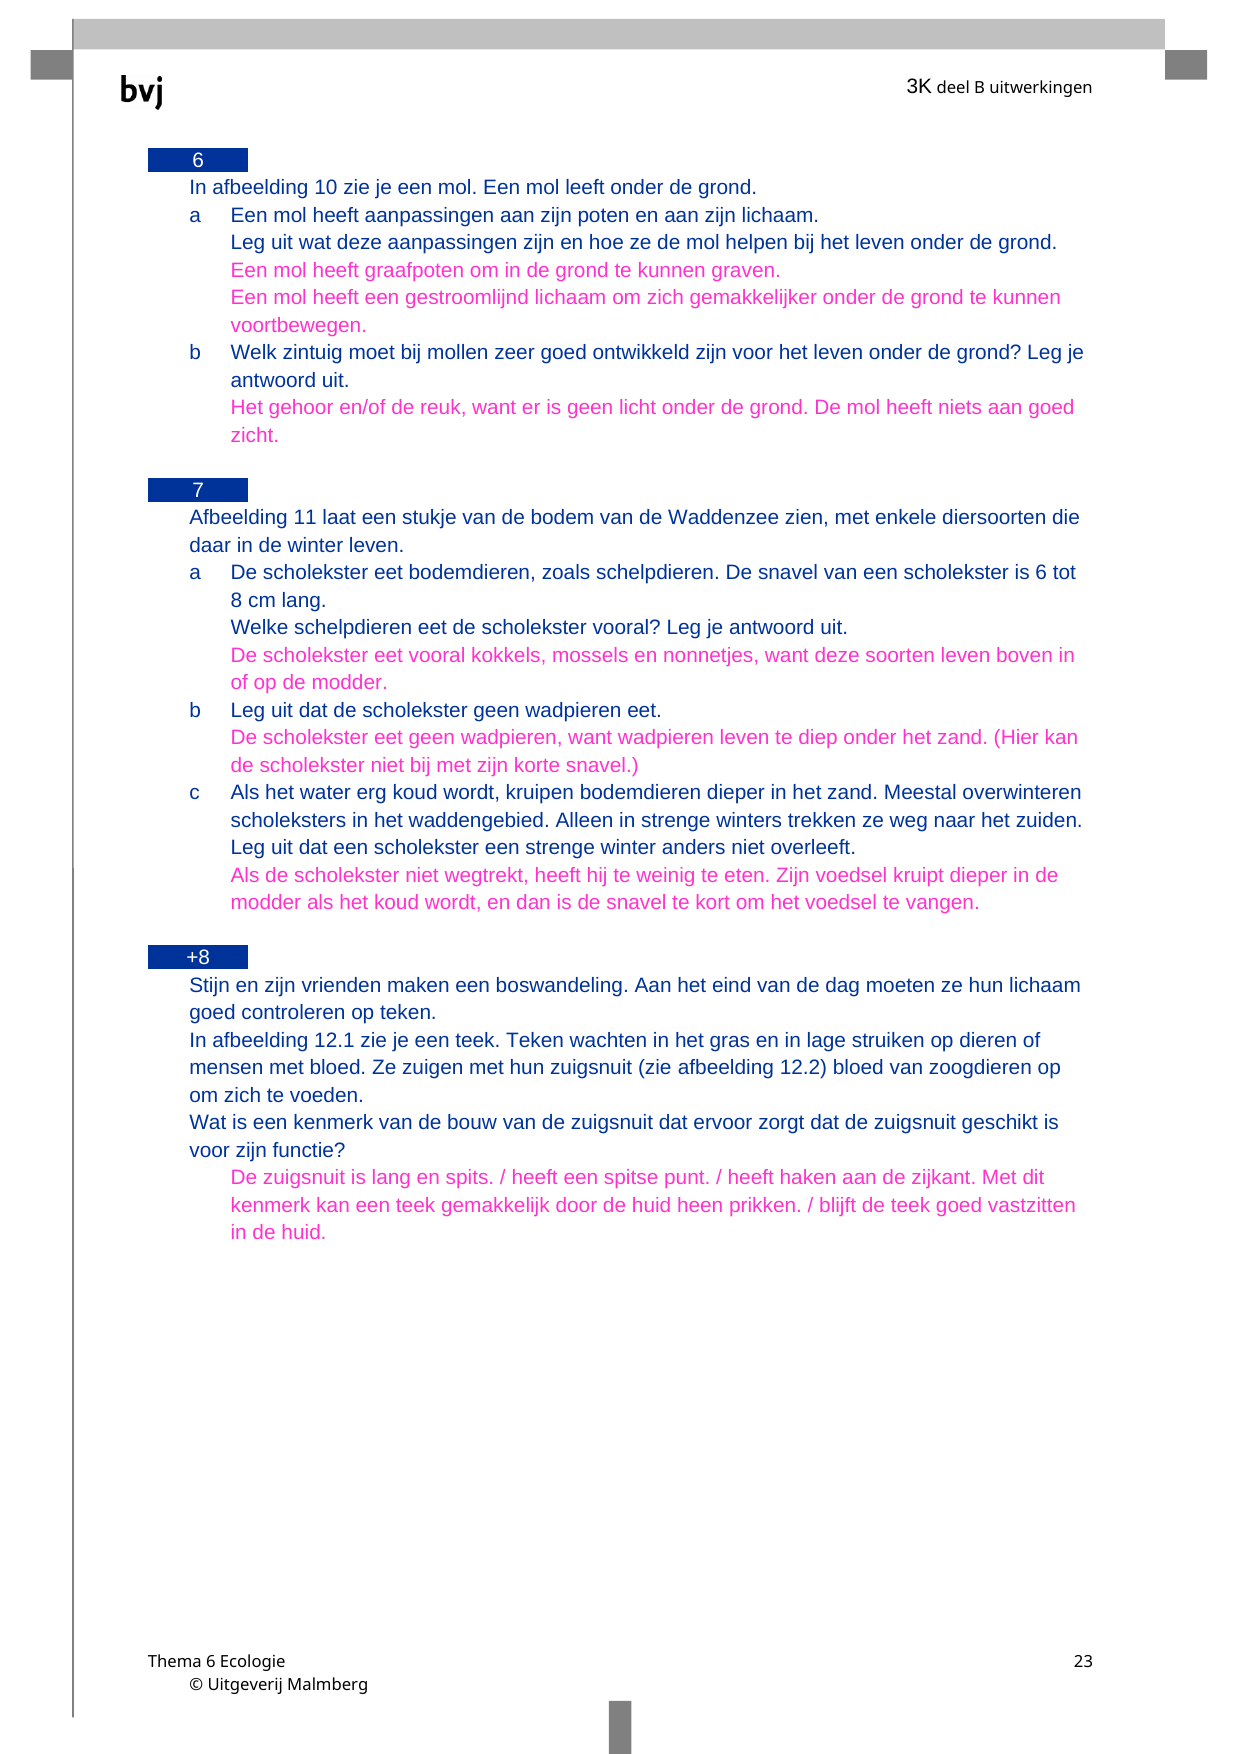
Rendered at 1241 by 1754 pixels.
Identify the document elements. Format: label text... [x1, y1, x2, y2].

text c Als het water erg koud wordt, kruipen bodemdieren dieper in het zand. Meestal overwinteren scholeksters in het waddengebied. Alleen in strenge winters trekken ze weg naar het zuiden. [189, 780, 1092, 832]
text Leg uit dat een scholekster een strenge winter anders niet overleeft. [230, 835, 1092, 859]
text 7 [148, 478, 248, 502]
text b Leg uit dat de scholekster geen wadpieren eet. [189, 698, 1092, 722]
picture [121, 75, 162, 110]
text Stijn en zijn vrienden maken een boswandeling. Aan het eind van de dag moeten ze hun lichaam goed controleren op teken. [189, 973, 1092, 1024]
text a Een mol heeft aanpassingen aan zijn poten en aan zijn lichaam. [189, 203, 1092, 227]
text Welke schelpdieren eet de scholekster vooral? Leg je antwoord uit. [230, 615, 1092, 639]
text a De scholekster eet bodemdieren, zoals schelpdieren. De snavel van een scholekster is 6 tot 8 cm lang. [189, 560, 1092, 612]
text +8 [148, 945, 248, 969]
text Een mol heeft een gestroomlijnd lichaam om zich gemakkelijker onder de grond te kunnen voortbewegen. [230, 285, 1092, 337]
text 6 [148, 148, 248, 172]
text Als de scholekster niet wegtrekt, heeft hij te weinig te eten. Zijn voedsel kruipt dieper in de modder als het koud wordt, en dan is de snavel te kort om het voedsel te vangen. [230, 863, 1092, 914]
text Het gehoor en/of de reuk, want er is geen licht onder de grond. De mol heeft niets aan goed zicht. [230, 395, 1092, 447]
text De scholekster eet vooral kokkels, mossels en nonnetjes, want deze soorten leven boven in of op de modder. [230, 643, 1092, 694]
text De scholekster eet geen wadpieren, want wadpieren leven te diep onder het zand. (Hier kan de scholekster niet bij met zijn korte snavel.) [230, 725, 1092, 777]
text b Welk zintuig moet bij mollen zeer goed ontwikkeld zijn voor het leven onder de grond? Leg je antwoord uit. [189, 340, 1092, 392]
text De zuigsnuit is lang en spits. / heeft een spitse punt. / heeft haken aan de zijkant. Met dit kenmerk kan een teek gemakkelijk door de huid heen prikken. / blijft de teek goed vastzitten in de huid. [230, 1165, 1092, 1244]
text In afbeelding 10 zie je een mol. Een mol leeft onder de grond. [189, 175, 1092, 199]
text Wat is een kenmerk van de bouw van de zuigsnuit dat ervoor zorgt dat de zuigsnuit geschikt is voor zijn functie? [189, 1110, 1092, 1162]
text Leg uit wat deze aanpassingen zijn en hoe ze de mol helpen bij het leven onder de grond. [230, 230, 1092, 254]
text Afbeelding 11 laat een stukje van de bodem van de Waddenzee zien, met enkele diersoorten die daar in de winter leven. [189, 505, 1092, 557]
text Een mol heeft graafpoten om in de grond te kunnen graven. [230, 258, 1092, 282]
text In afbeelding 12.1 zie je een teek. Teken wachten in het gras en in lage struiken op dieren of mensen met bloed. Ze zuigen met hun zuigsnuit (zie afbeelding 12.2) bloed van zoogdieren op om zich te voeden. [189, 1028, 1092, 1107]
